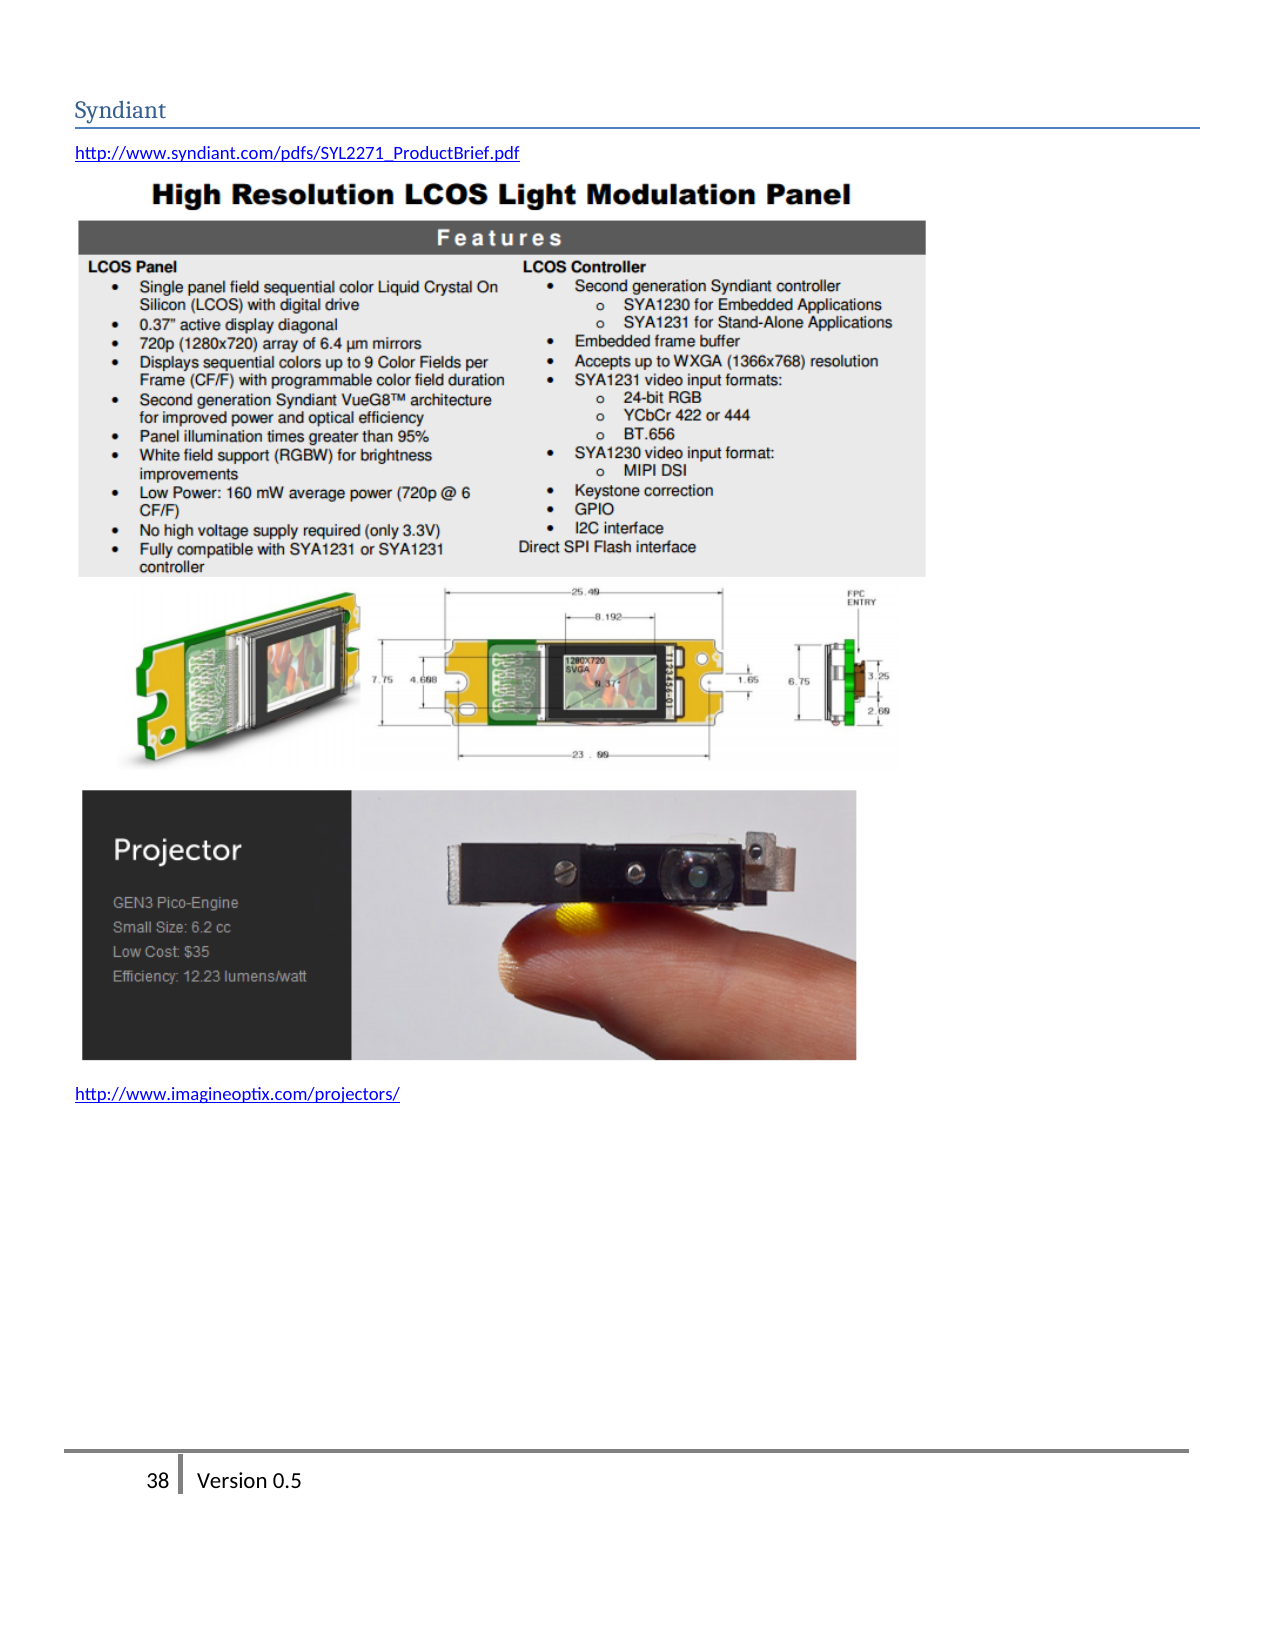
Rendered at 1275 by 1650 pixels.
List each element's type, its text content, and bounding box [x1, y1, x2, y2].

text http://www.imagineoptix.com/projectors/ [75, 1082, 1200, 1105]
text http://www.syndiant.com/pdfs/SYL2271_ProductBrief.pdf [75, 141, 1200, 164]
picture [75, 783, 857, 1070]
picture [75, 176, 927, 771]
subtitle Syndiant [75, 96, 1200, 127]
